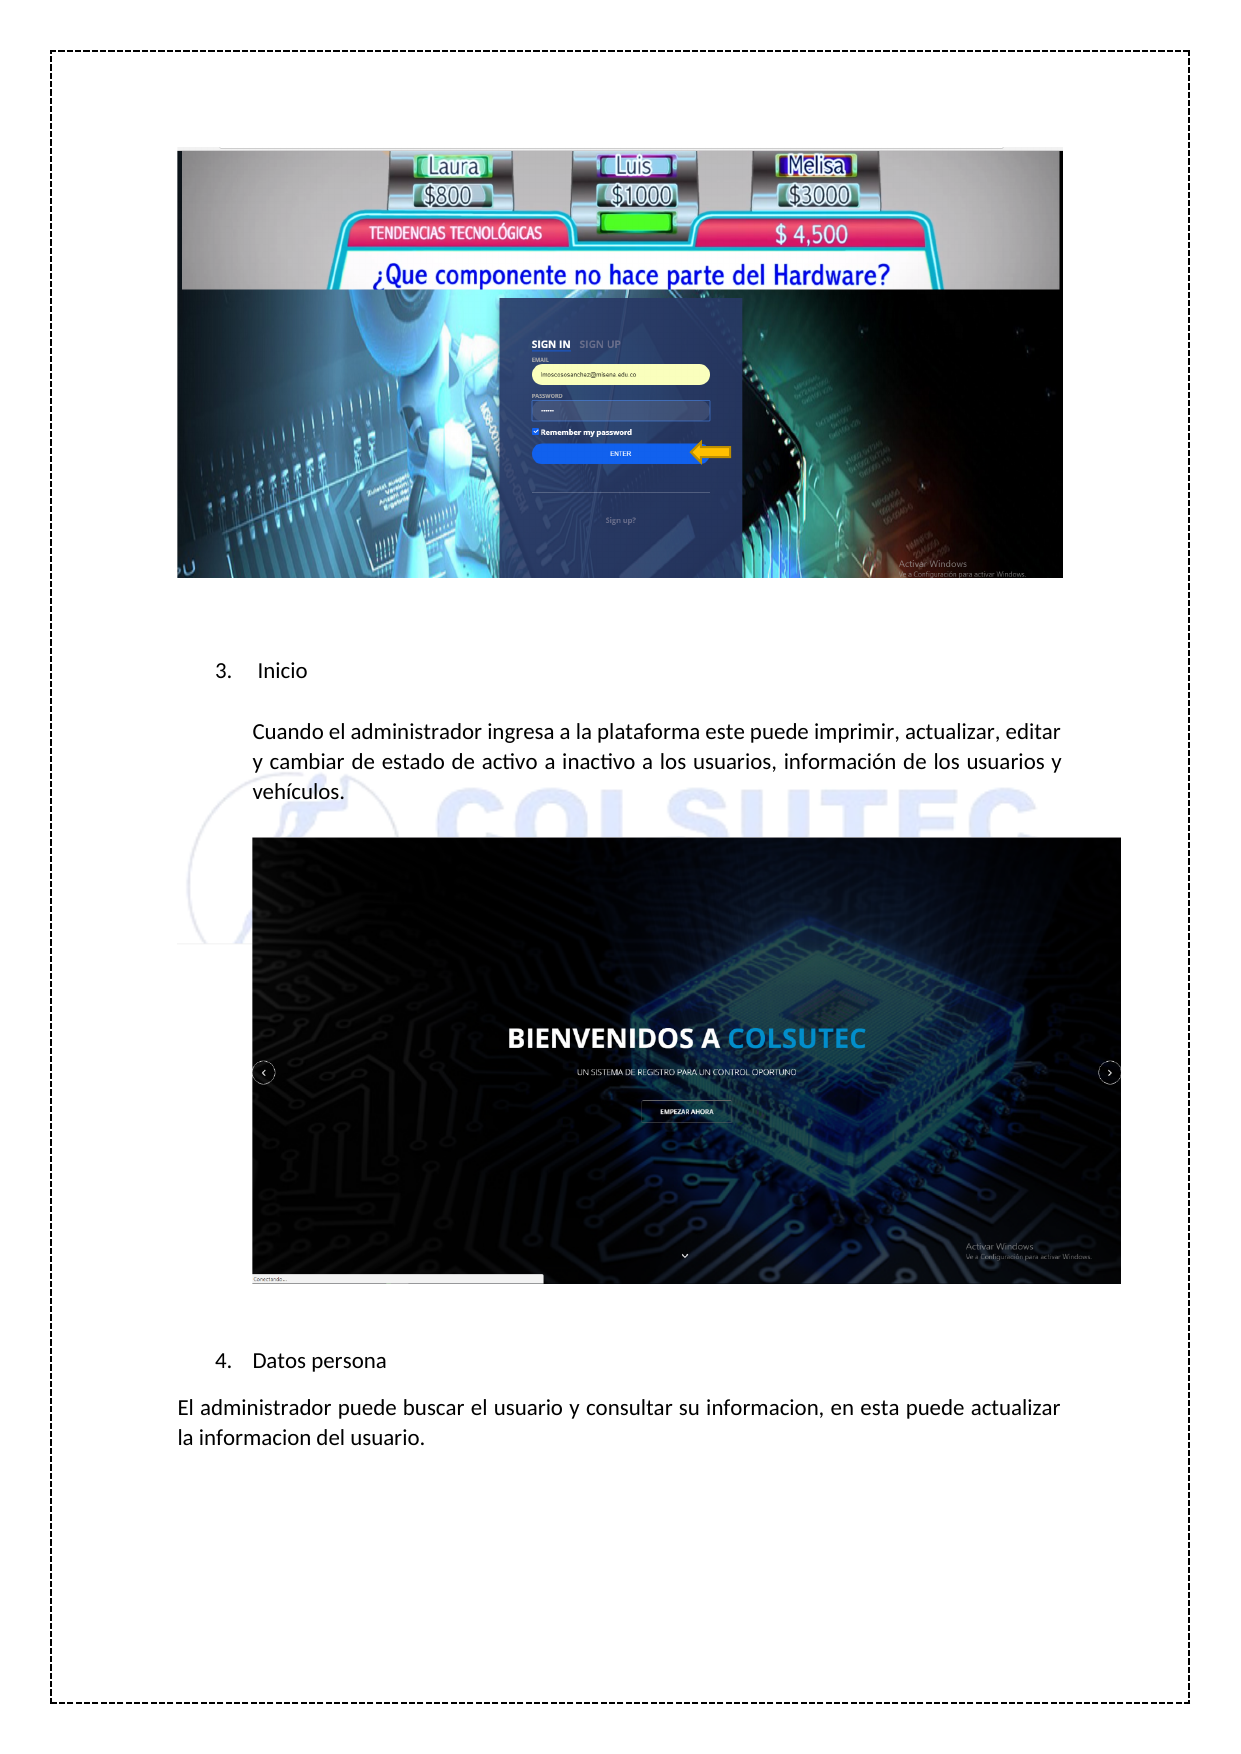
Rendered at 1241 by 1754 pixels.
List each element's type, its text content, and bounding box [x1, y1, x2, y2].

picture [177, 147, 1063, 578]
picture [252, 837, 1121, 1284]
list Cuando el administrador ingresa a la plataforma este puede imprimir, actualizar, editar y cambiar de estado de activo a inactivo a los usuarios, información de los usuarios y vehículos. [252, 717, 1063, 805]
list Datos persona [215, 1346, 1063, 1374]
text El administrador puede buscar el usuario y consultar su informacion, en esta puede actualizar la informacion del usuario. [177, 1393, 1063, 1452]
list Inicio [215, 657, 1063, 684]
